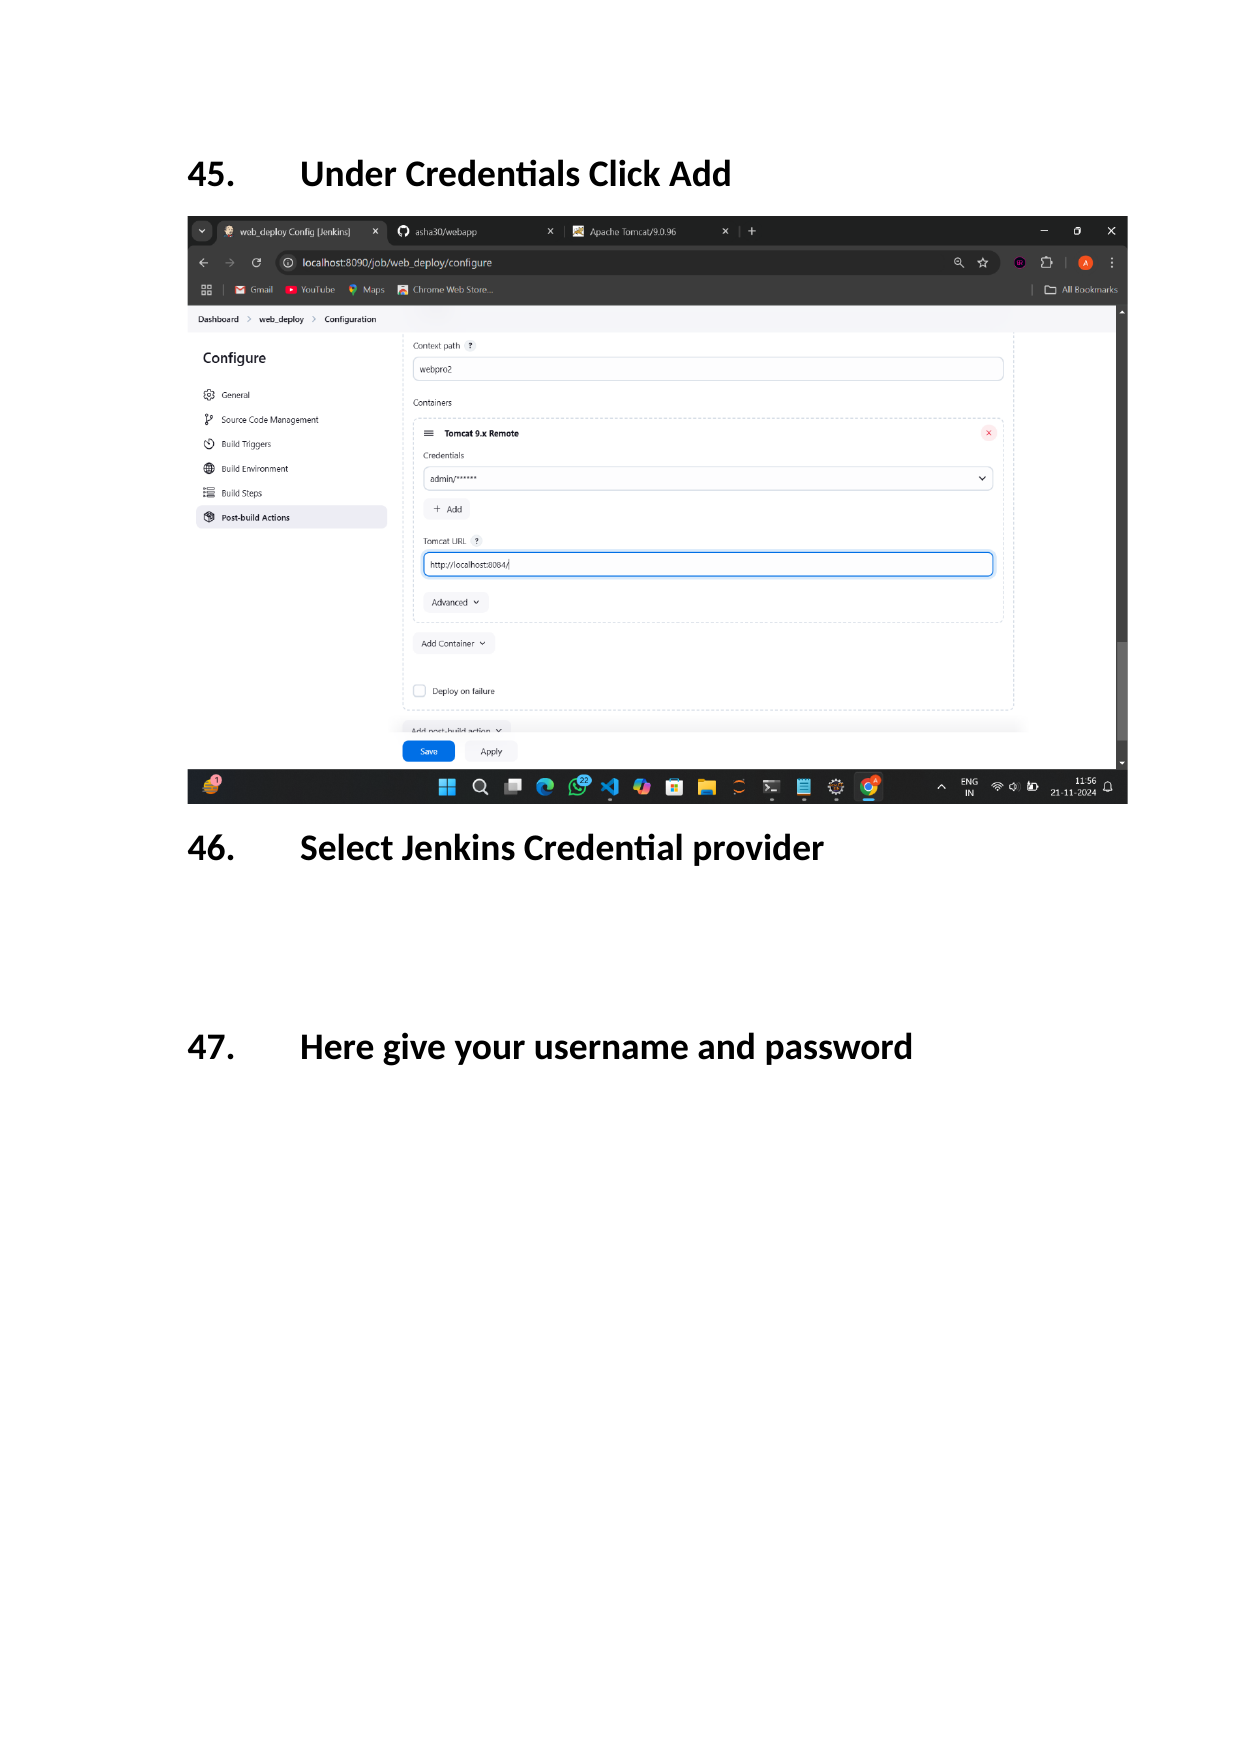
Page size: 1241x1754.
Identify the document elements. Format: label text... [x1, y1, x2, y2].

list Select Jenkins Credential provider [187, 824, 1090, 870]
picture [187, 216, 1128, 804]
list Under Credentials Click Add [187, 150, 1090, 196]
list Here give your username and password [187, 1023, 1090, 1068]
